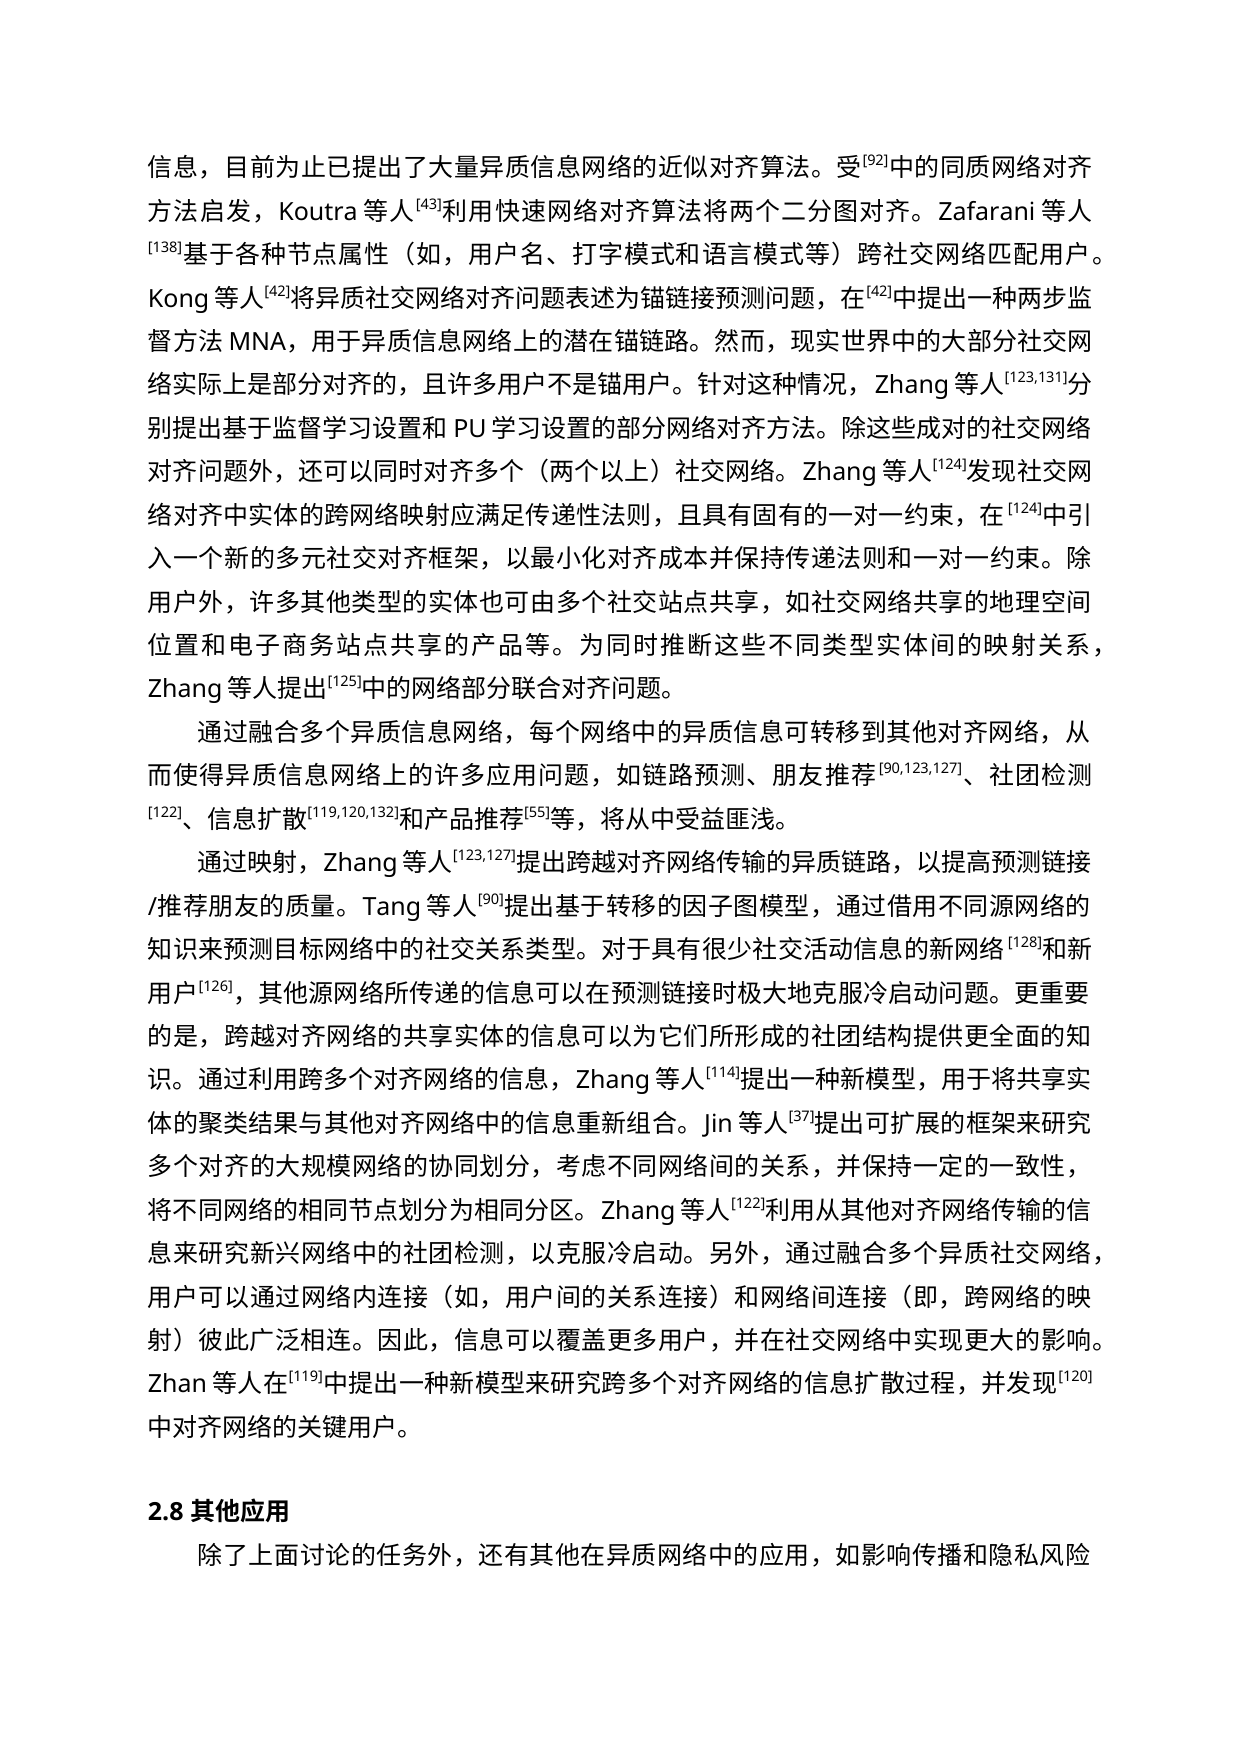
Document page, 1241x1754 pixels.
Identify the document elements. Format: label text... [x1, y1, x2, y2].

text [148, 1535, 1092, 1571]
text 通过融合多个异质信息网络，每个网络中的异质信息可转移到其他对齐网络，从而使得异质信息网络上的许多应用问题，如链路预测、朋友推荐[90,123,127]、社团检测[122]、信息扩散[119,120,132]和产品推荐[55]等，将从中受益匪浅。 [148, 712, 1092, 836]
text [148, 148, 1092, 705]
text 2.8 其他应用 [148, 1492, 1092, 1528]
text 通过映射，Zhang等人[123,127]提出跨越对齐网络传输的异质链路，以提高预测链接/推荐朋友的质量。Tang等人[90]提出基于转移的因子图模型，通过借用不同源网络的知识来预测目标网络中的社交关系类型。对于具有很少社交活动信息的新网络[128]和新用户[126]，其他源网络所传递的信息可以在预测链接时极大地克服冷启动问题。更重要的是，跨越对齐网络的共享实体的信息可以为它们所形成的社团结构提供更全面的知识。通过利用跨多个对齐网络的信息，Zhang等人[114]提出一种新模型，用于将共享实体的聚类结果与其他对齐网络中的信息重新组合。Jin等人[37]提出可扩展的框架来研究多个对齐的大规模网络的协同划分，考虑不同网络间的关系，并保持一定的一致性，将不同网络的相同节点划分为相同分区。Zhang等人[122]利用从其他对齐网络传输的信息来研究新兴网络中的社团检测，以克服冷启动。另外，通过融合多个异质社交网络，用户可以通过网络内连接（如，用户间的关系连接）和网络间连接（即，跨网络的映射）彼此广泛相连。因此，信息可以覆盖更多用户，并在社交网络中实现更大的影响。Zhan等人在[119]中提出一种新模型来研究跨多个对齐网络的信息扩散过程，并发现[120]中对齐网络的关键用户。 [148, 843, 1092, 1444]
